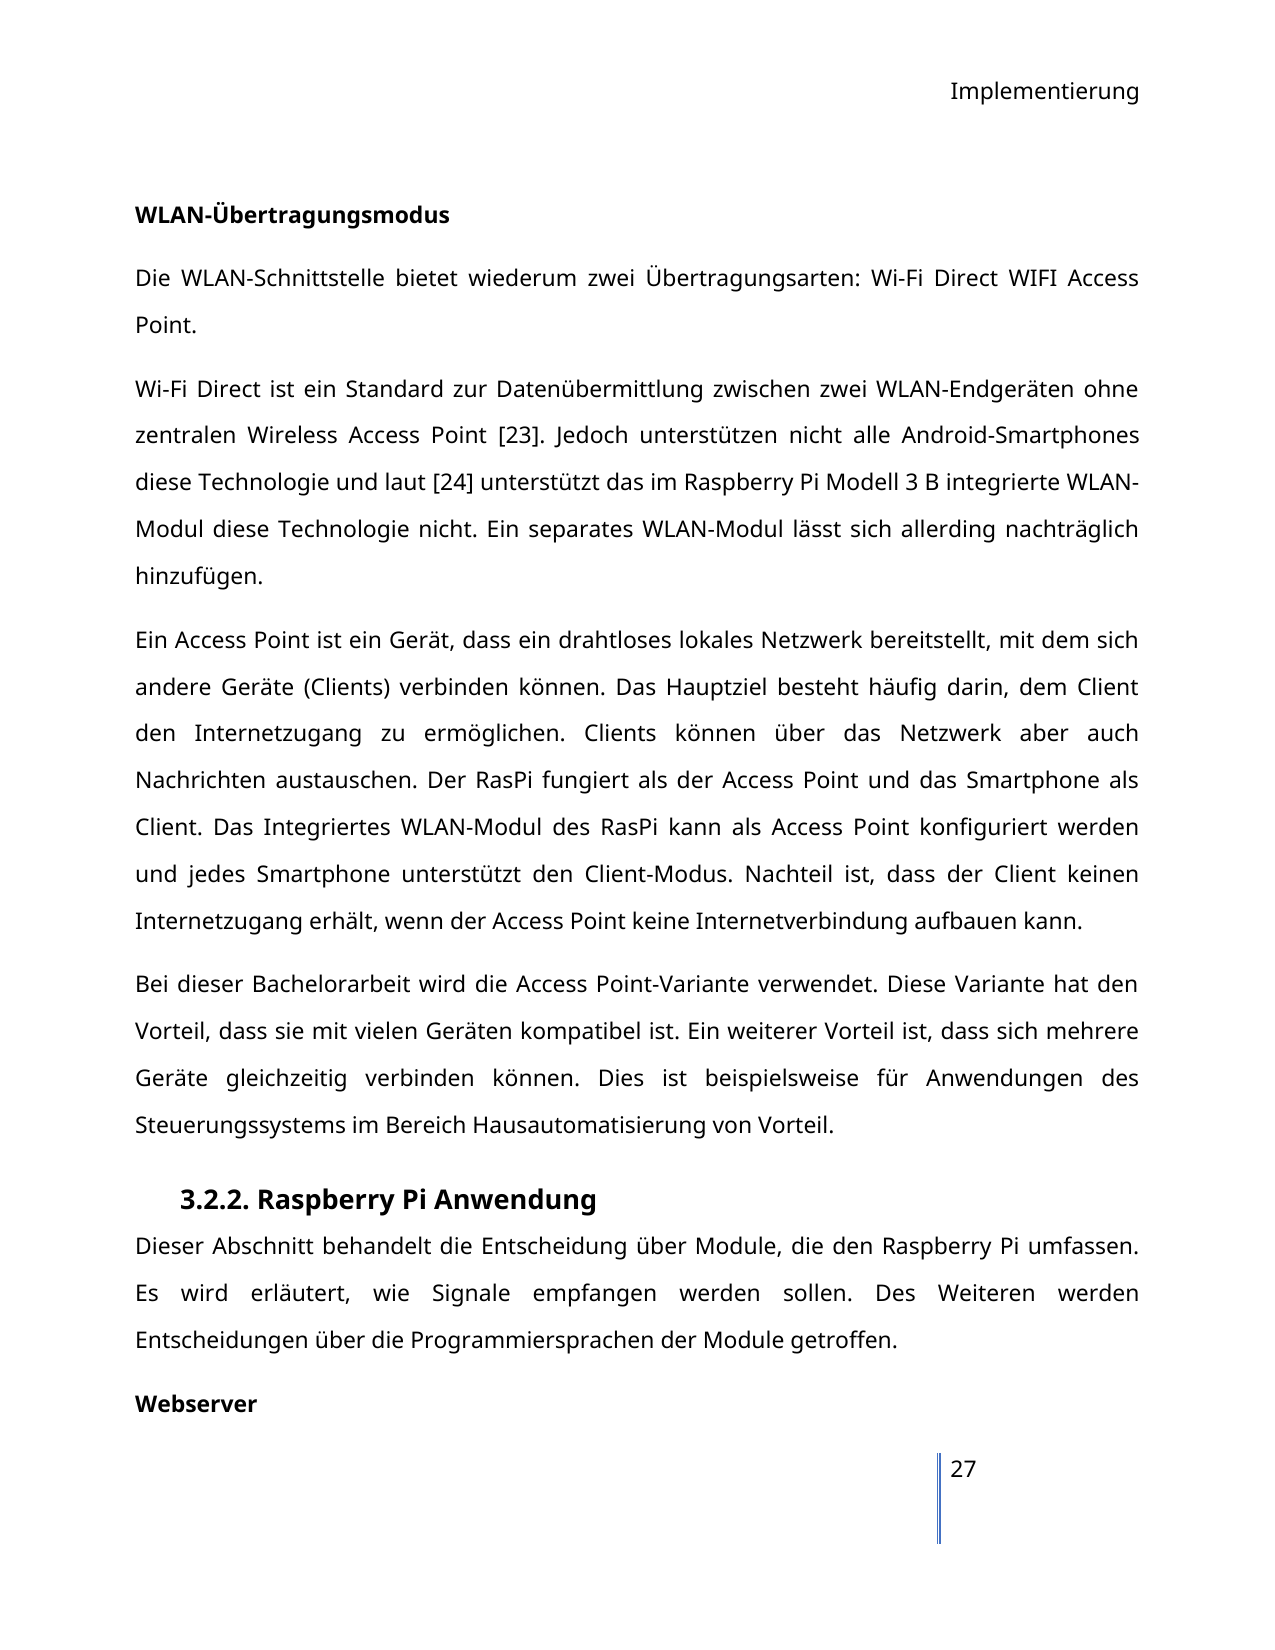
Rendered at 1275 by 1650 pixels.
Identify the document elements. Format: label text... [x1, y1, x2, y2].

text Dieser Abschnitt behandelt die Entscheidung über Module, die den Raspberry Pi umfassen. Es wird erläutert, wie Signale empfangen werden sollen. Des Weiteren werden Entscheidungen über die Programmiersprachen der Module getroffen. [135, 1230, 1140, 1355]
text Bei dieser Bachelorarbeit wird die Access Point-Variante verwendet. Diese Variante hat den Vorteil, dass sie mit vielen Geräten kompatibel ist. Ein weiterer Vorteil ist, dass sich mehrere Geräte gleichzeitig verbinden können. Dies ist beispielsweise für Anwendungen des Steuerungssystems im Bereich Hausautomatisierung von Vorteil. [135, 968, 1140, 1140]
text Die WLAN-Schnittstelle bietet wiederum zwei Übertragungsarten: Wi-Fi Direct WIFI Access Point. [135, 262, 1140, 340]
text Ein Access Point ist ein Gerät, dass ein drahtloses lokales Netzwerk bereitstellt, mit dem sich andere Geräte (Clients) verbinden können. Das Hauptziel besteht häufig darin, dem Client den Internetzugang zu ermöglichen. Clients können über das Netzwerk aber auch Nachrichten austauschen. Der RasPi fungiert als der Access Point und das Smartphone als Client. Das Integriertes WLAN-Modul des RasPi kann als Access Point konfiguriert werden und jedes Smartphone unterstützt den Client-Modus. Nachteil ist, dass der Client keinen Internetzugang erhält, wenn der Access Point keine Internetverbindung aufbauen kann. [135, 623, 1140, 936]
text WLAN-Übertragungsmodus [135, 198, 1140, 230]
subtitle Raspberry Pi Anwendung [180, 1181, 1140, 1218]
text Webserver [135, 1387, 1140, 1419]
text Wi-Fi Direct ist ein Standard zur Datenübermittlung zwischen zwei WLAN-Endgeräten ohne zentralen Wireless Access Point . Jedoch unterstützen nicht alle Android-Smartphones diese Technologie und laut unterstützt das im Raspberry Pi Modell 3 B integrierte WLAN-Modul diese Technologie nicht. Ein separates WLAN-Modul lässt sich allerding nachträglich hinzufügen. [135, 372, 1140, 591]
